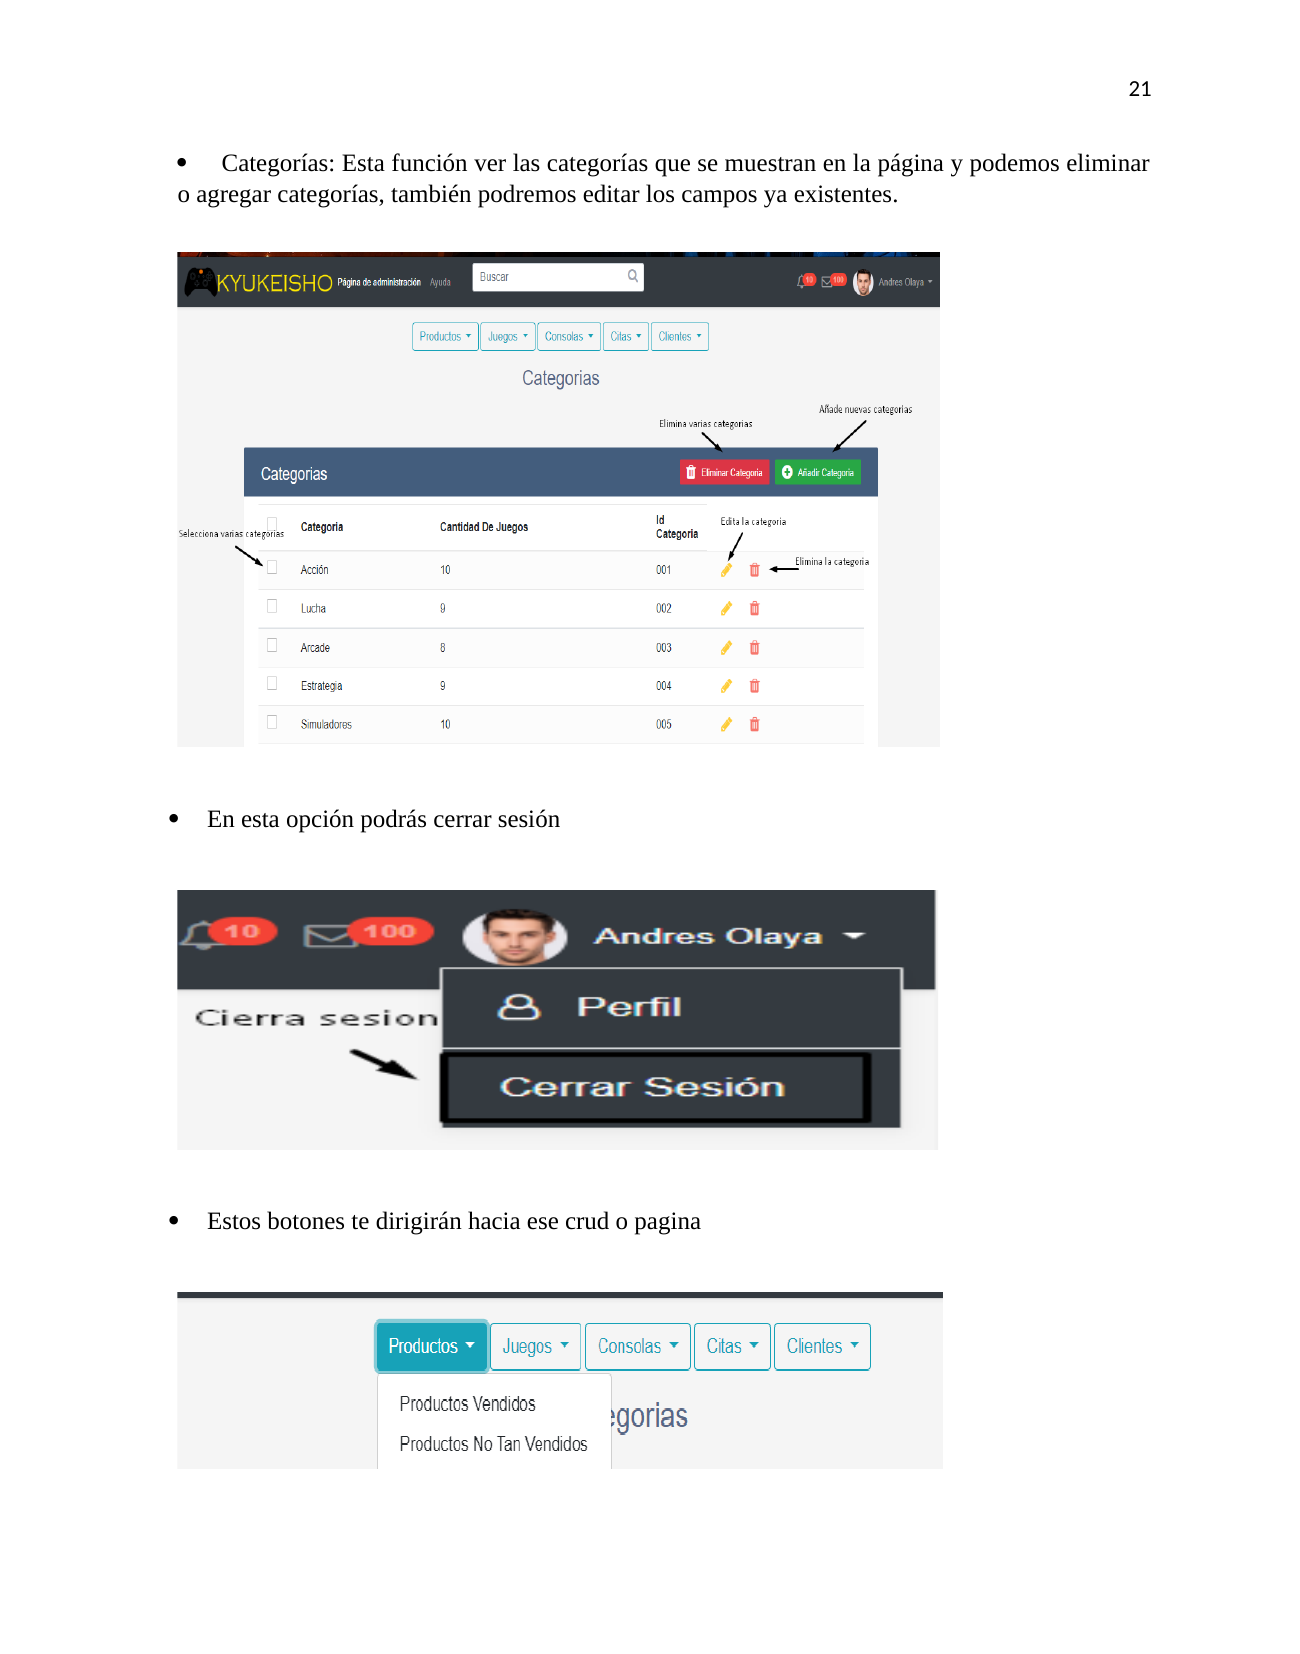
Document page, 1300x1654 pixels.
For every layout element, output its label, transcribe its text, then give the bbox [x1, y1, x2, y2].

picture [177, 252, 940, 747]
list Estos botones te dirigirán hacia ese crud o pagina [169, 1206, 1152, 1235]
picture [177, 890, 939, 1150]
list Categorías: Esta función ver las categorías que se muestran en la página y podemos eliminar o agregar categorías, también podremos editar los campos ya existentes. [177, 148, 1152, 207]
list En esta opción podrás cerrar sesión [169, 804, 1152, 832]
picture [177, 1292, 943, 1469]
